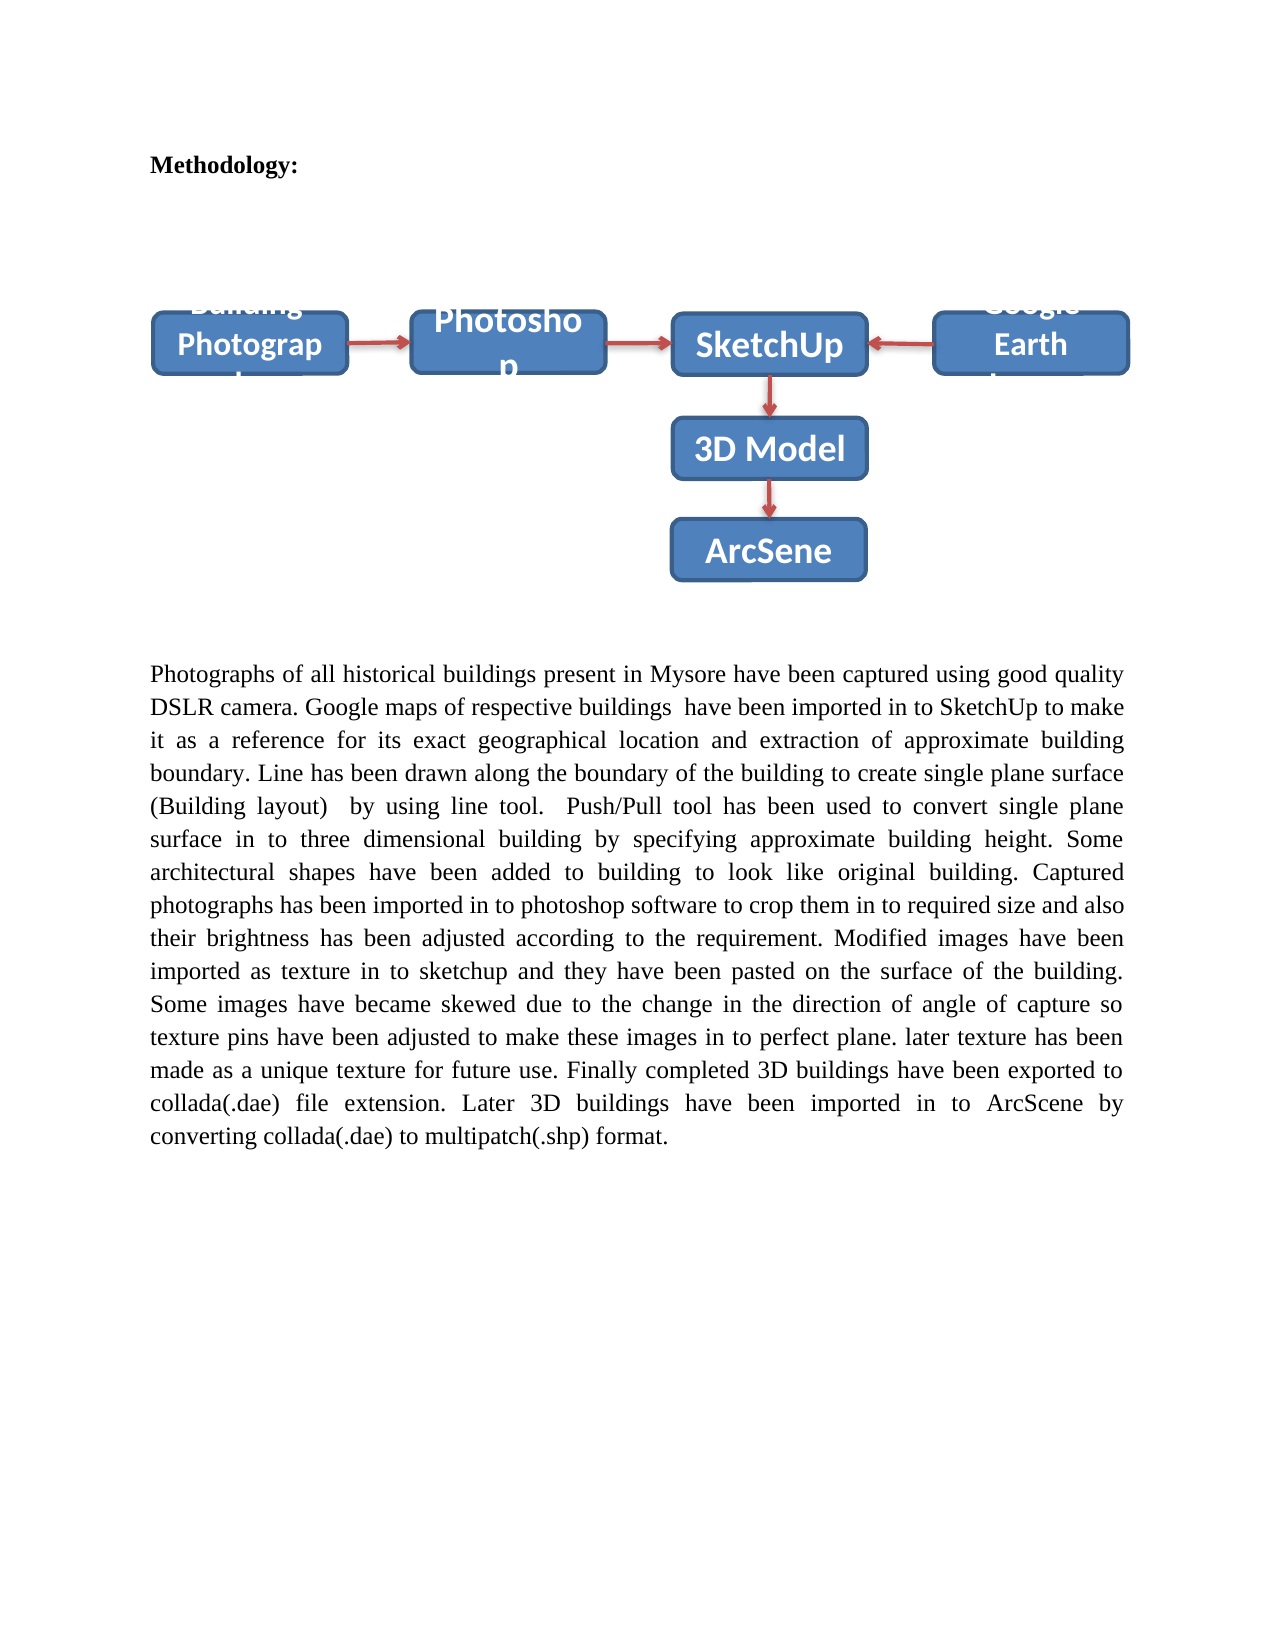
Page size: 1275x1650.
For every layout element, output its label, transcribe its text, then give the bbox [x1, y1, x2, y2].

text Photographs of all historical buildings present in Mysore have been captured using good quality DSLR camera. Google maps of respective buildings have been imported in to SketchUp to make it as a reference for its exact geographical location and extraction of approximate building boundary. Line has been drawn along the boundary of the building to create single plane surface (Building layout) by using line tool. Push/Pull tool has been used to convert single plane surface in to three dimensional building by specifying approximate building height. Some architectural shapes have been added to building to look like original building. Captured photographs has been imported in to photoshop software to crop them in to required size and also their brightness has been adjusted according to the requirement. Modified images have been imported as texture in to sketchup and they have been pasted on the surface of the building. Some images have became skewed due to the change in the direction of angle of capture so texture pins have been adjusted to make these images in to perfect plane. later texture has been made as a unique texture for future use. Finally completed 3D buildings have been exported to collada(.dae) file extension. Later 3D buildings have been imported in to ArcScene by converting collada(.dae) to multipatch(.shp) format. [150, 659, 1125, 1150]
text Methodology: [150, 150, 1125, 179]
